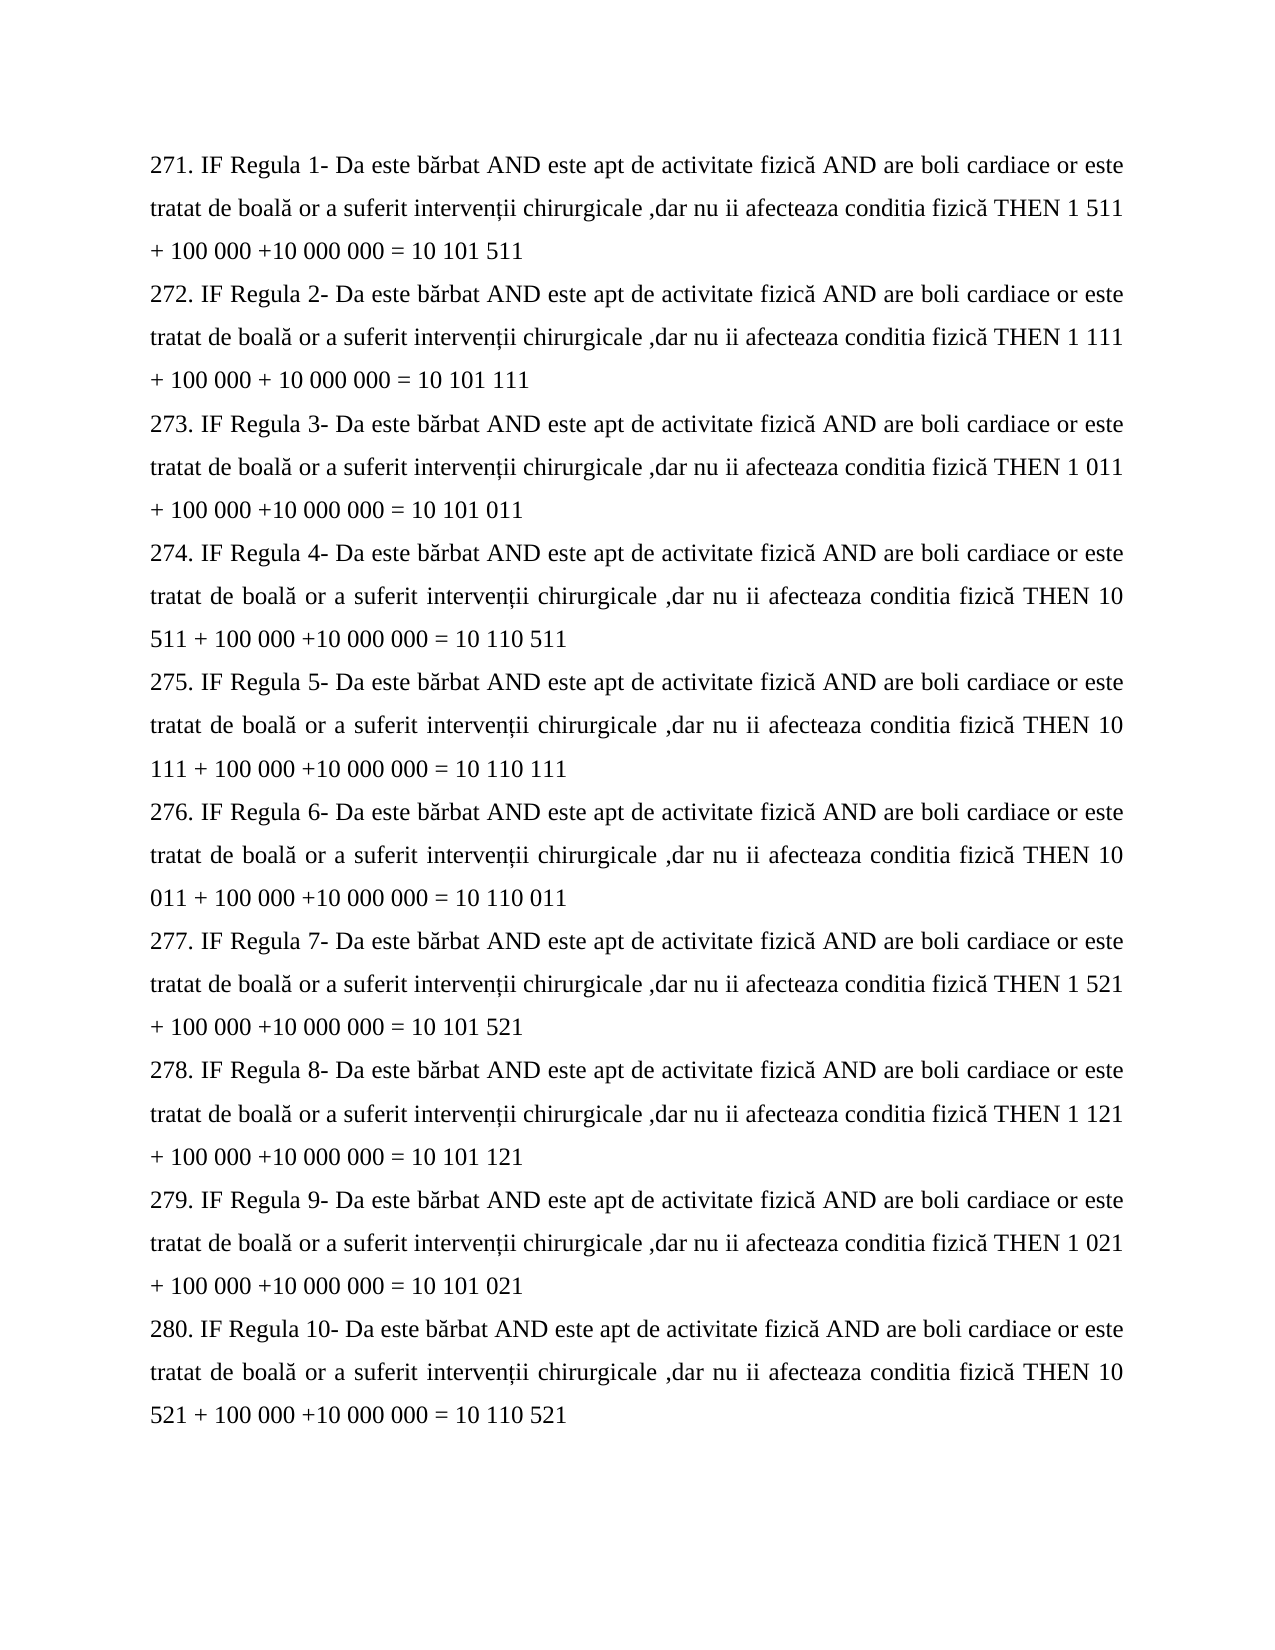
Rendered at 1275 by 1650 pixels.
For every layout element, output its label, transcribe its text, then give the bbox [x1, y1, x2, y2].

text 274. IF Regula 4- Da este bărbat AND este apt de activitate fizică AND are boli cardiace or este tratat de boală or a suferit intervenții chirurgicale ,dar nu ii afecteaza conditia fizică THEN 10 511 + 100 000 +10 000 000 = 10 110 511 [150, 538, 1125, 653]
text 279. IF Regula 9- Da este bărbat AND este apt de activitate fizică AND are boli cardiace or este tratat de boală or a suferit intervenții chirurgicale ,dar nu ii afecteaza conditia fizică THEN 1 021 + 100 000 +10 000 000 = 10 101 021 [150, 1185, 1125, 1300]
text 278. IF Regula 8- Da este bărbat AND este apt de activitate fizică AND are boli cardiace or este tratat de boală or a suferit intervenții chirurgicale ,dar nu ii afecteaza conditia fizică THEN 1 121 + 100 000 +10 000 000 = 10 101 121 [150, 1056, 1125, 1171]
text 275. IF Regula 5- Da este bărbat AND este apt de activitate fizică AND are boli cardiace or este tratat de boală or a suferit intervenții chirurgicale ,dar nu ii afecteaza conditia fizică THEN 10 111 + 100 000 +10 000 000 = 10 110 111 [150, 667, 1125, 782]
text 273. IF Regula 3- Da este bărbat AND este apt de activitate fizică AND are boli cardiace or este tratat de boală or a suferit intervenții chirurgicale ,dar nu ii afecteaza conditia fizică THEN 1 011 + 100 000 +10 000 000 = 10 101 011 [150, 409, 1125, 524]
text 271. IF Regula 1- Da este bărbat AND este apt de activitate fizică AND are boli cardiace or este tratat de boală or a suferit intervenții chirurgicale ,dar nu ii afecteaza conditia fizică THEN 1 511 + 100 000 +10 000 000 = 10 101 511 [150, 150, 1125, 265]
text 277. IF Regula 7- Da este bărbat AND este apt de activitate fizică AND are boli cardiace or este tratat de boală or a suferit intervenții chirurgicale ,dar nu ii afecteaza conditia fizică THEN 1 521 + 100 000 +10 000 000 = 10 101 521 [150, 926, 1125, 1041]
text 276. IF Regula 6- Da este bărbat AND este apt de activitate fizică AND are boli cardiace or este tratat de boală or a suferit intervenții chirurgicale ,dar nu ii afecteaza conditia fizică THEN 10 011 + 100 000 +10 000 000 = 10 110 011 [150, 797, 1125, 912]
text 272. IF Regula 2- Da este bărbat AND este apt de activitate fizică AND are boli cardiace or este tratat de boală or a suferit intervenții chirurgicale ,dar nu ii afecteaza conditia fizică THEN 1 111 + 100 000 + 10 000 000 = 10 101 111 [150, 279, 1125, 394]
text 280. IF Regula 10- Da este bărbat AND este apt de activitate fizică AND are boli cardiace or este tratat de boală or a suferit intervenții chirurgicale ,dar nu ii afecteaza conditia fizică THEN 10 521 + 100 000 +10 000 000 = 10 110 521 [150, 1314, 1125, 1429]
